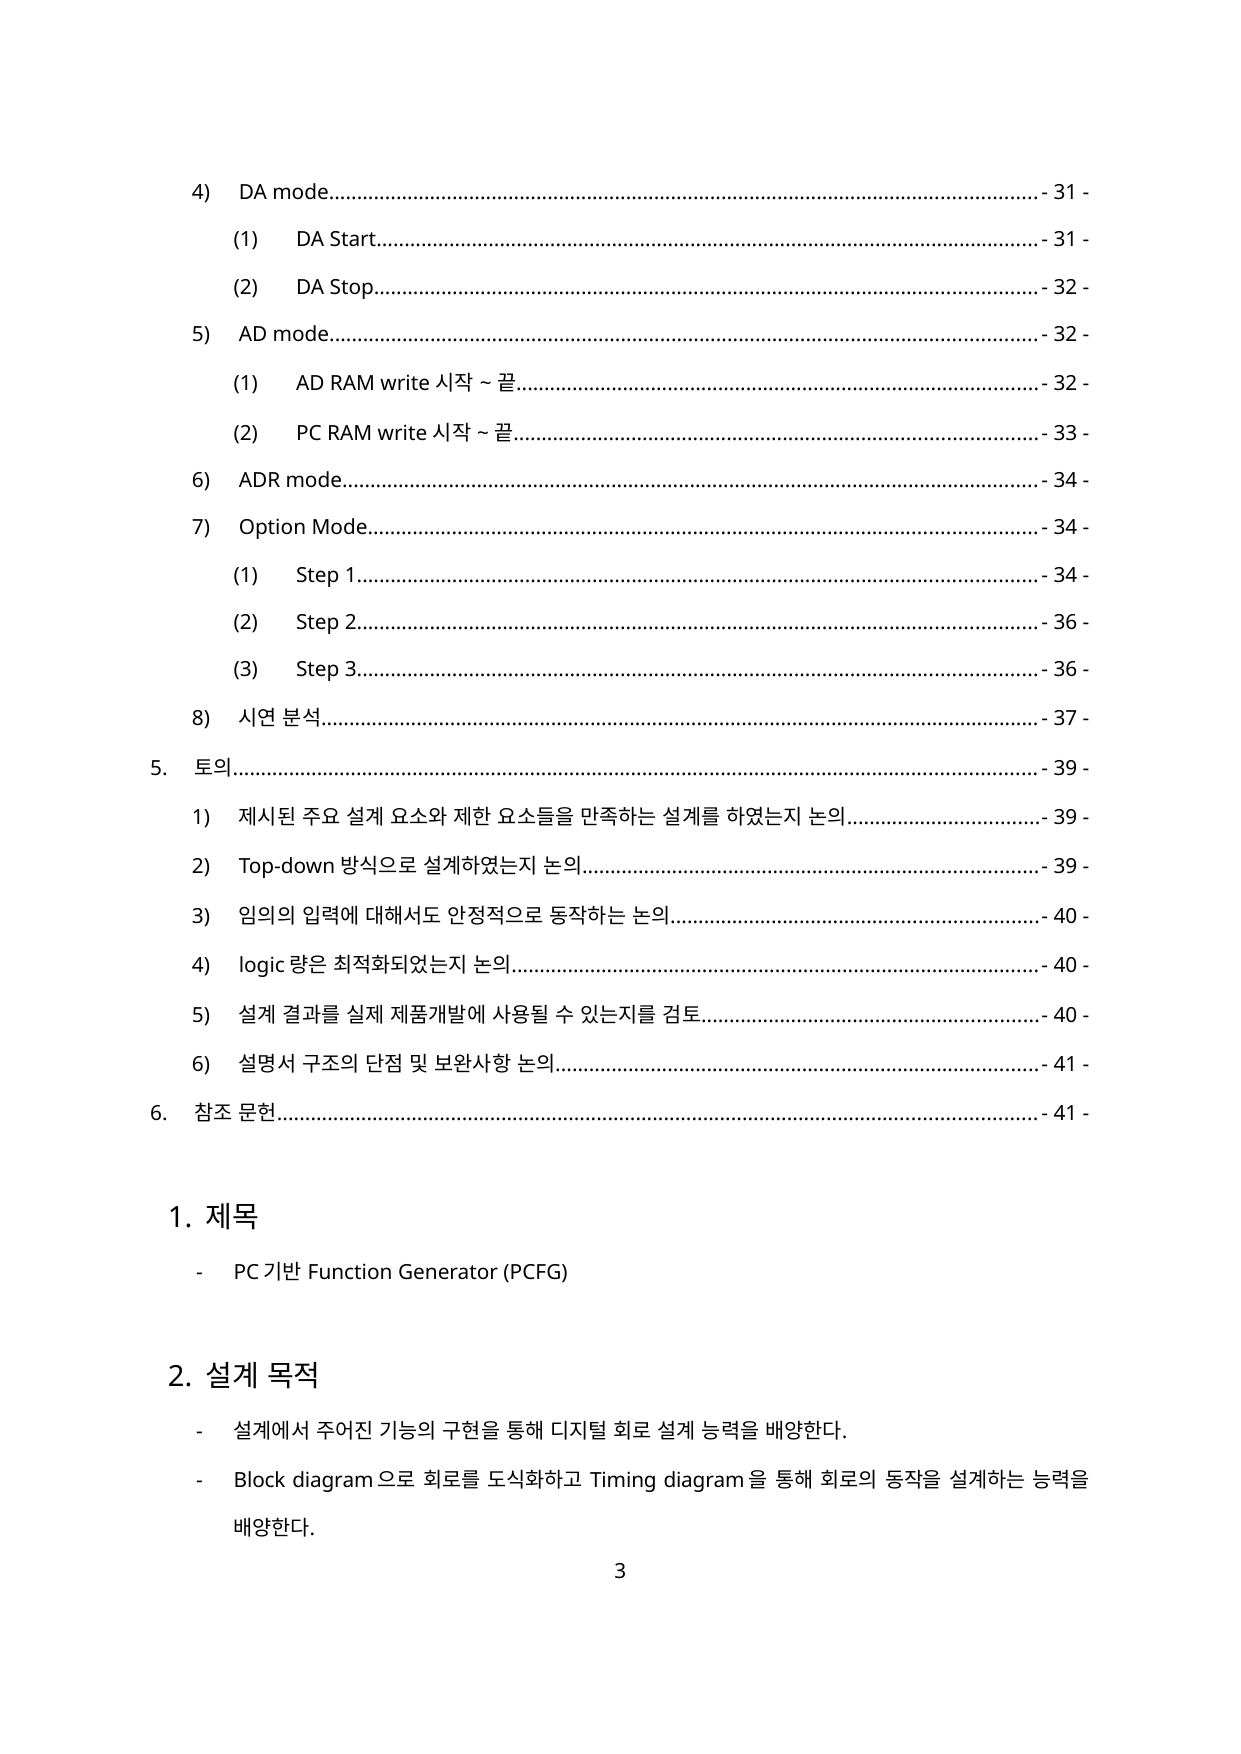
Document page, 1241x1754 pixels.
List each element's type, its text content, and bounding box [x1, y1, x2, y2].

list Block diagram으로 회로를 도식화하고 Timing diagram을 통해 회로의 동작을 설계하는 능력을 배양한다. [196, 1463, 1090, 1542]
list 설계에서 주어진 기능의 구현을 통해 디지털 회로 설계 능력을 배양한다. [196, 1415, 1090, 1445]
list PC기반 Function Generator (PCFG) [196, 1256, 1090, 1286]
subtitle 설계 목적 [168, 1352, 1090, 1395]
subtitle 제목 [168, 1193, 1090, 1236]
